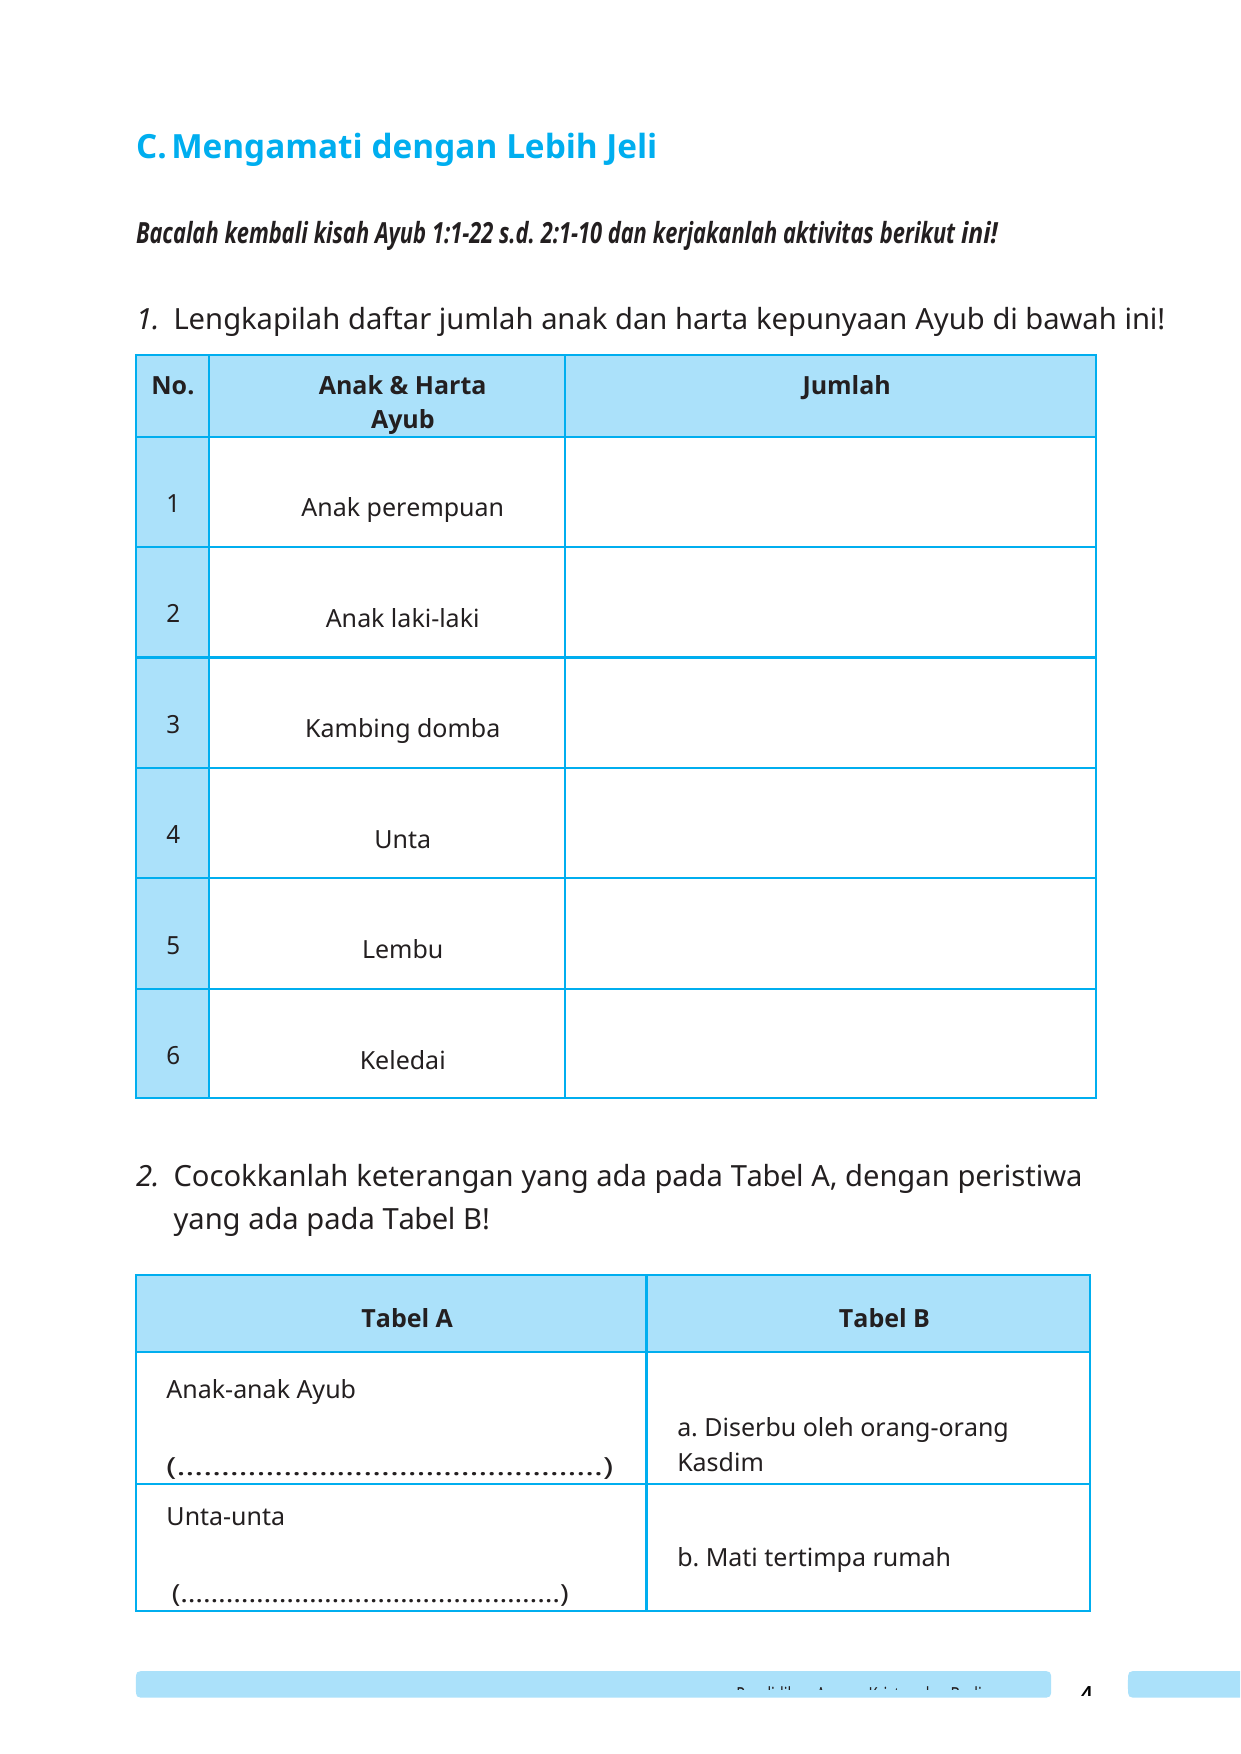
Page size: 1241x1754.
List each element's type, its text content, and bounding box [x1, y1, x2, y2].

subtitle Mengamati dengan Lebih Jeli [136, 122, 1240, 168]
table_cell [566, 990, 1095, 1097]
list Lengkapilah daftar jumlah anak dan harta kepunyaan Ayub di bawah ini! [136, 298, 1240, 338]
table_header Jumlah [566, 356, 1095, 436]
table_cell Unta [210, 769, 564, 877]
table_cell [566, 548, 1095, 656]
table_cell [566, 769, 1095, 877]
table_cell Kambing domba [210, 659, 564, 767]
table_cell 2 [137, 548, 208, 656]
table_cell Anak perempuan [210, 438, 564, 546]
table_header No. [137, 356, 208, 436]
table_cell a. Diserbu oleh orang-orang Kasdim [648, 1353, 1089, 1483]
table_cell Anak-anak Ayub (…………………………………………) [137, 1353, 645, 1483]
table_cell Unta-unta (……………………………........………) [137, 1485, 645, 1610]
table_header Tabel A [137, 1276, 645, 1351]
table_cell [566, 879, 1095, 988]
table_cell [566, 659, 1095, 767]
table_header Tabel B [648, 1276, 1089, 1351]
table_cell Keledai [210, 990, 564, 1097]
table_cell b. Mati tertimpa rumah [648, 1485, 1089, 1610]
table_cell [566, 438, 1095, 546]
table_cell 5 [137, 879, 208, 988]
table_cell 6 [137, 990, 208, 1097]
table_cell Lembu [210, 879, 564, 988]
table_cell 3 [137, 659, 208, 767]
table_cell 4 [137, 769, 208, 877]
list Cocokkanlah keterangan yang ada pada Tabel A, dengan peristiwa yang ada pada Tabel B! [136, 1155, 1099, 1238]
table_header Anak & Harta Ayub [210, 356, 564, 436]
table_cell 1 [137, 438, 208, 546]
text Bacalah kembali kisah Ayub 1:1-22 s.d. 2:1-10 dan kerjakanlah aktivitas berikut ini! [136, 213, 1095, 252]
table_cell Anak laki-laki [210, 548, 564, 656]
